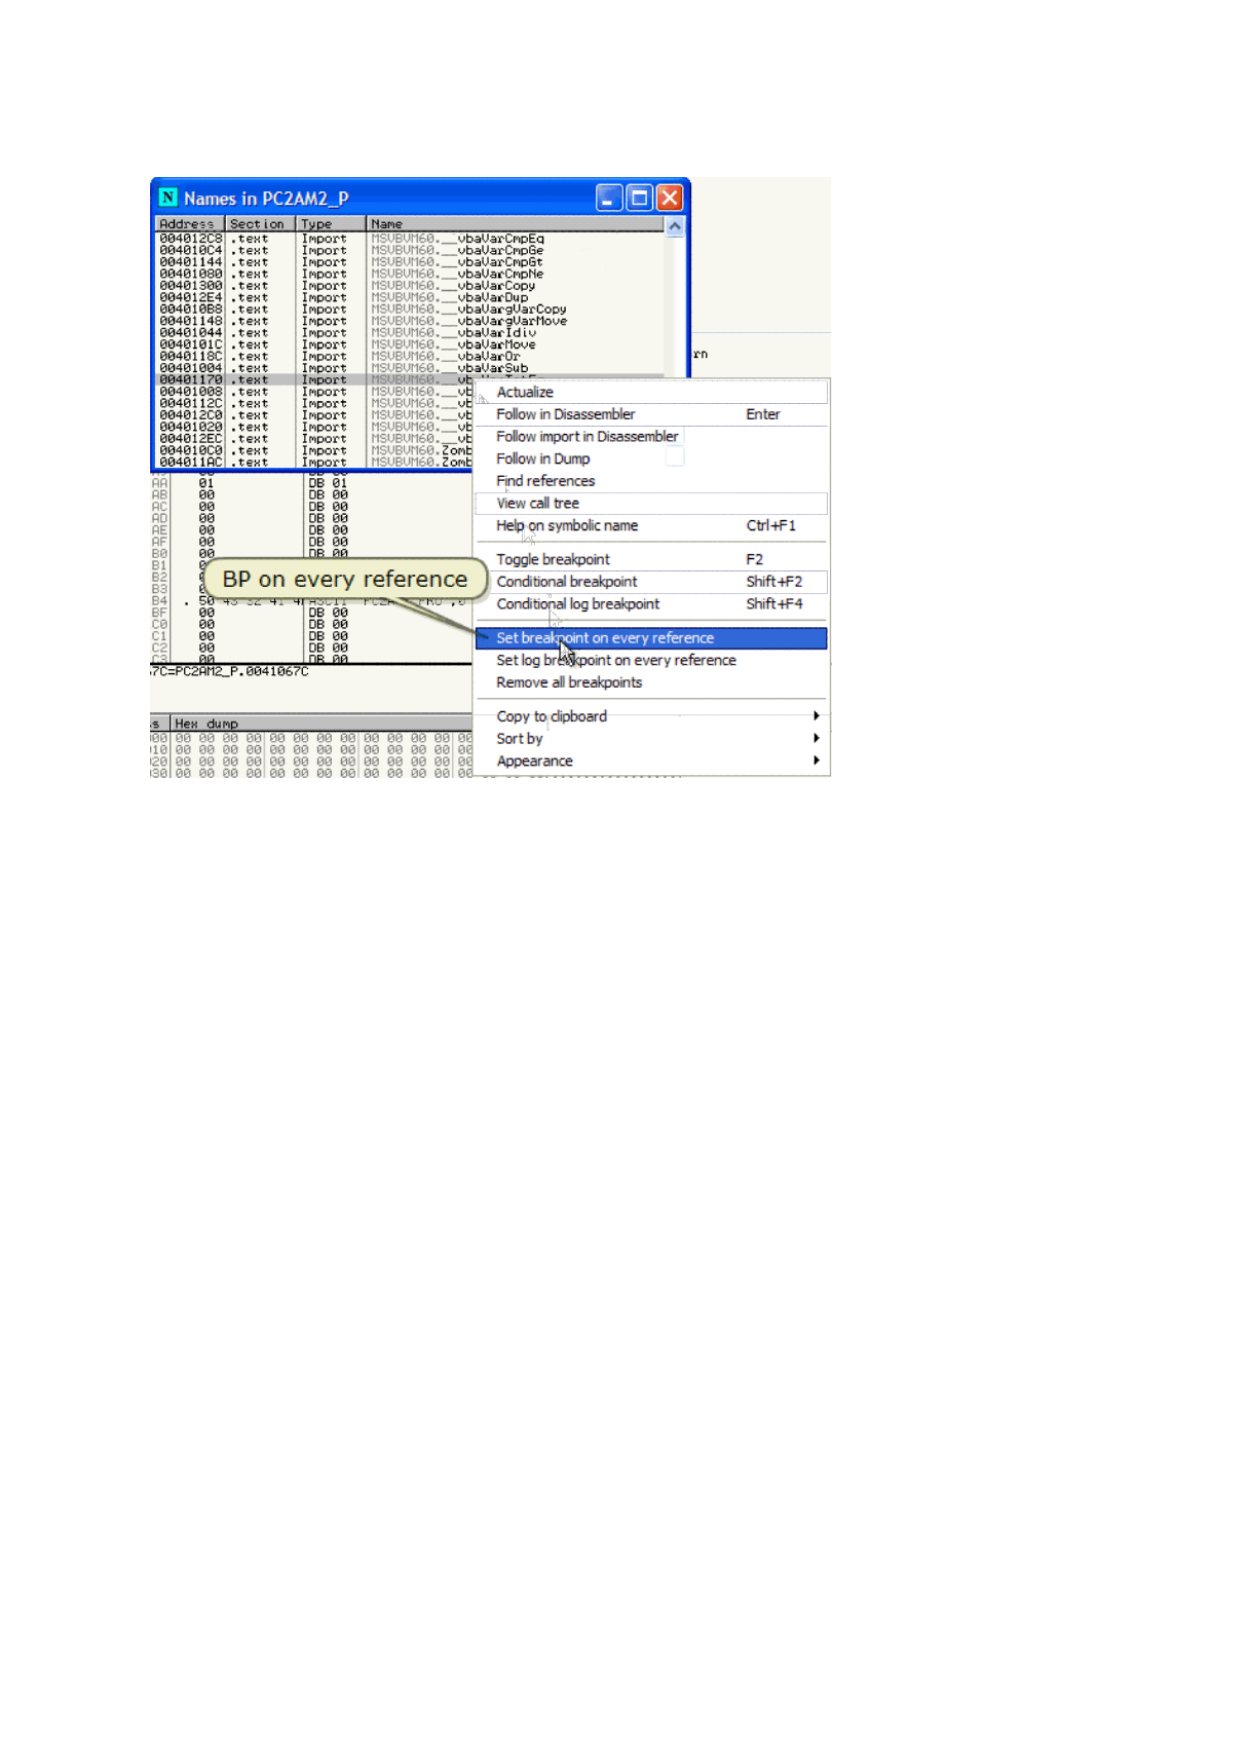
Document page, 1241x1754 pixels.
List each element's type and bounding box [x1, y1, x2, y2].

picture [150, 177, 832, 778]
